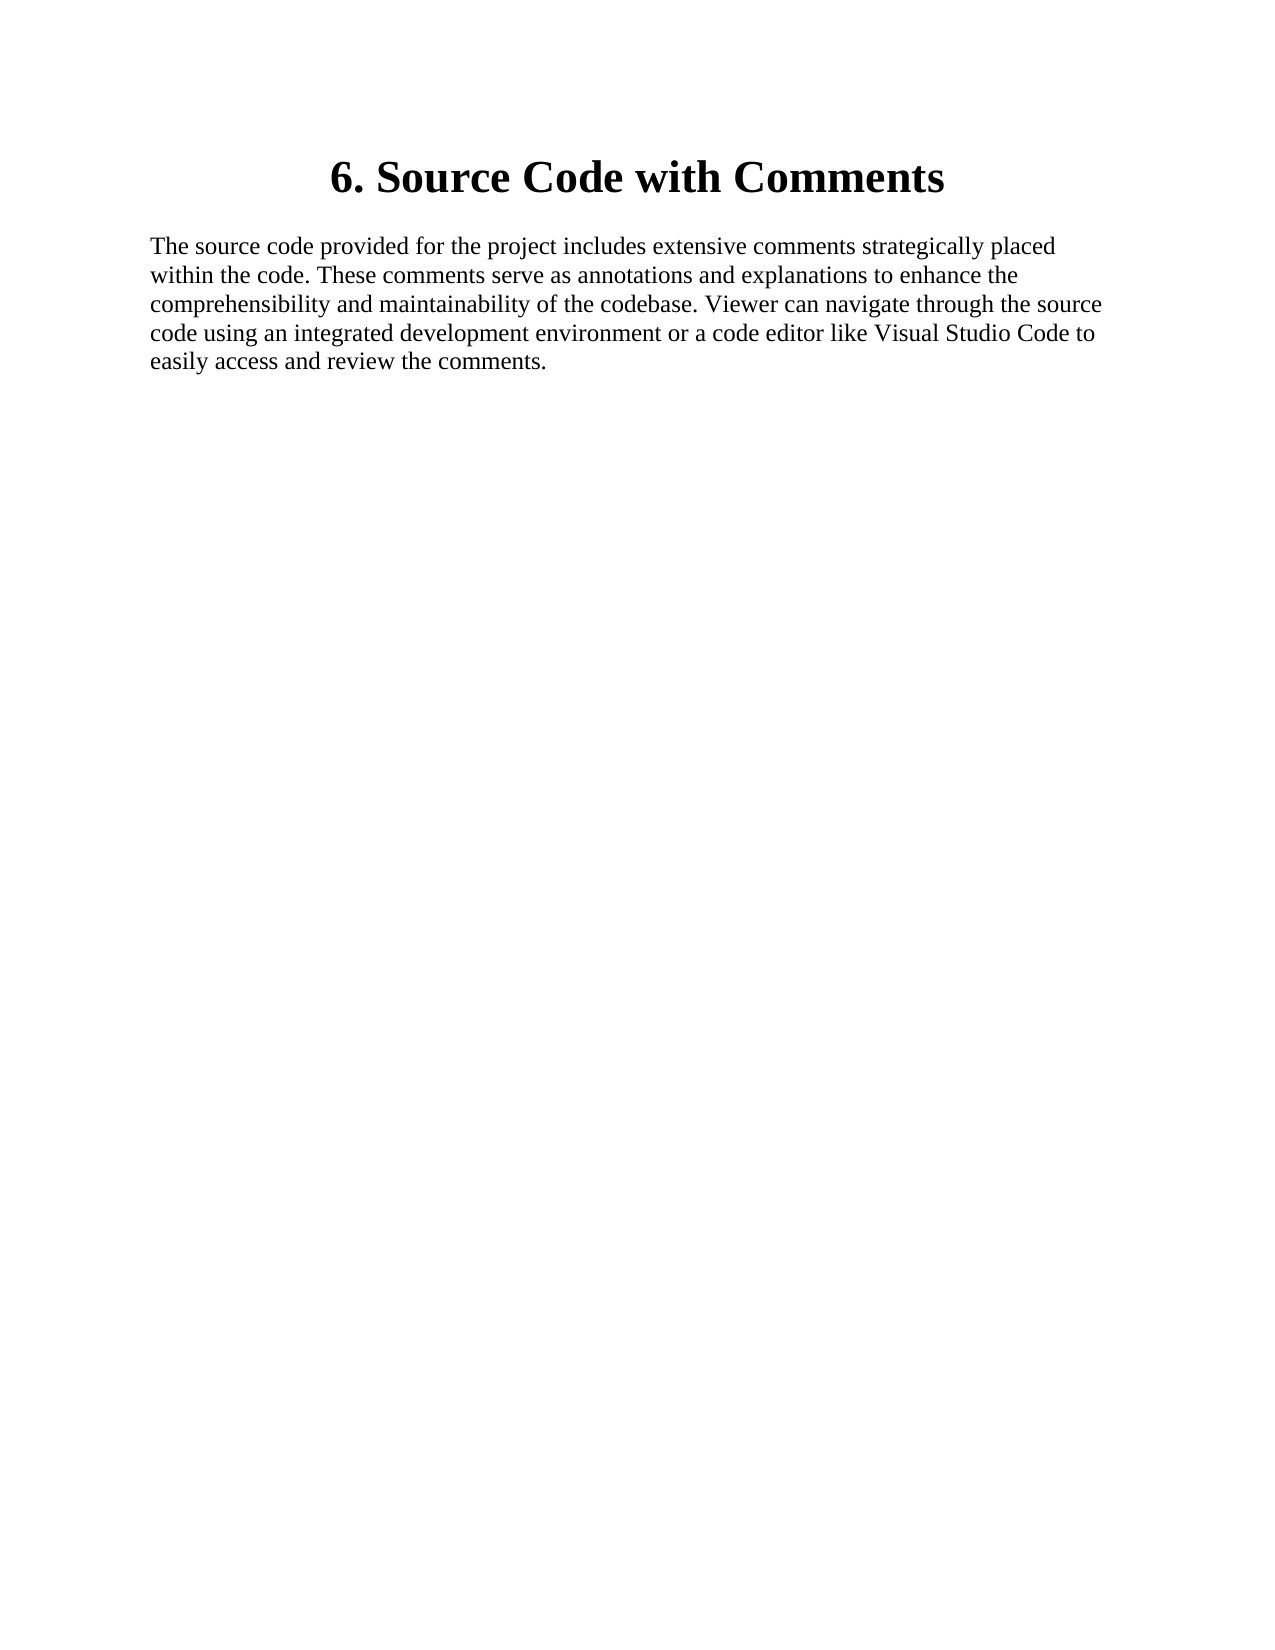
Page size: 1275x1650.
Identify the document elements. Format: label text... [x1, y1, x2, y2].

text 6. Source Code with Comments [150, 150, 1125, 203]
text The source code provided for the project includes extensive comments strategically placed within the code. These comments serve as annotations and explanations to enhance the comprehensibility and maintainability of the codebase. Viewer can navigate through the source code using an integrated development environment or a code editor like Visual Studio Code to easily access and review the comments. [150, 231, 1125, 375]
